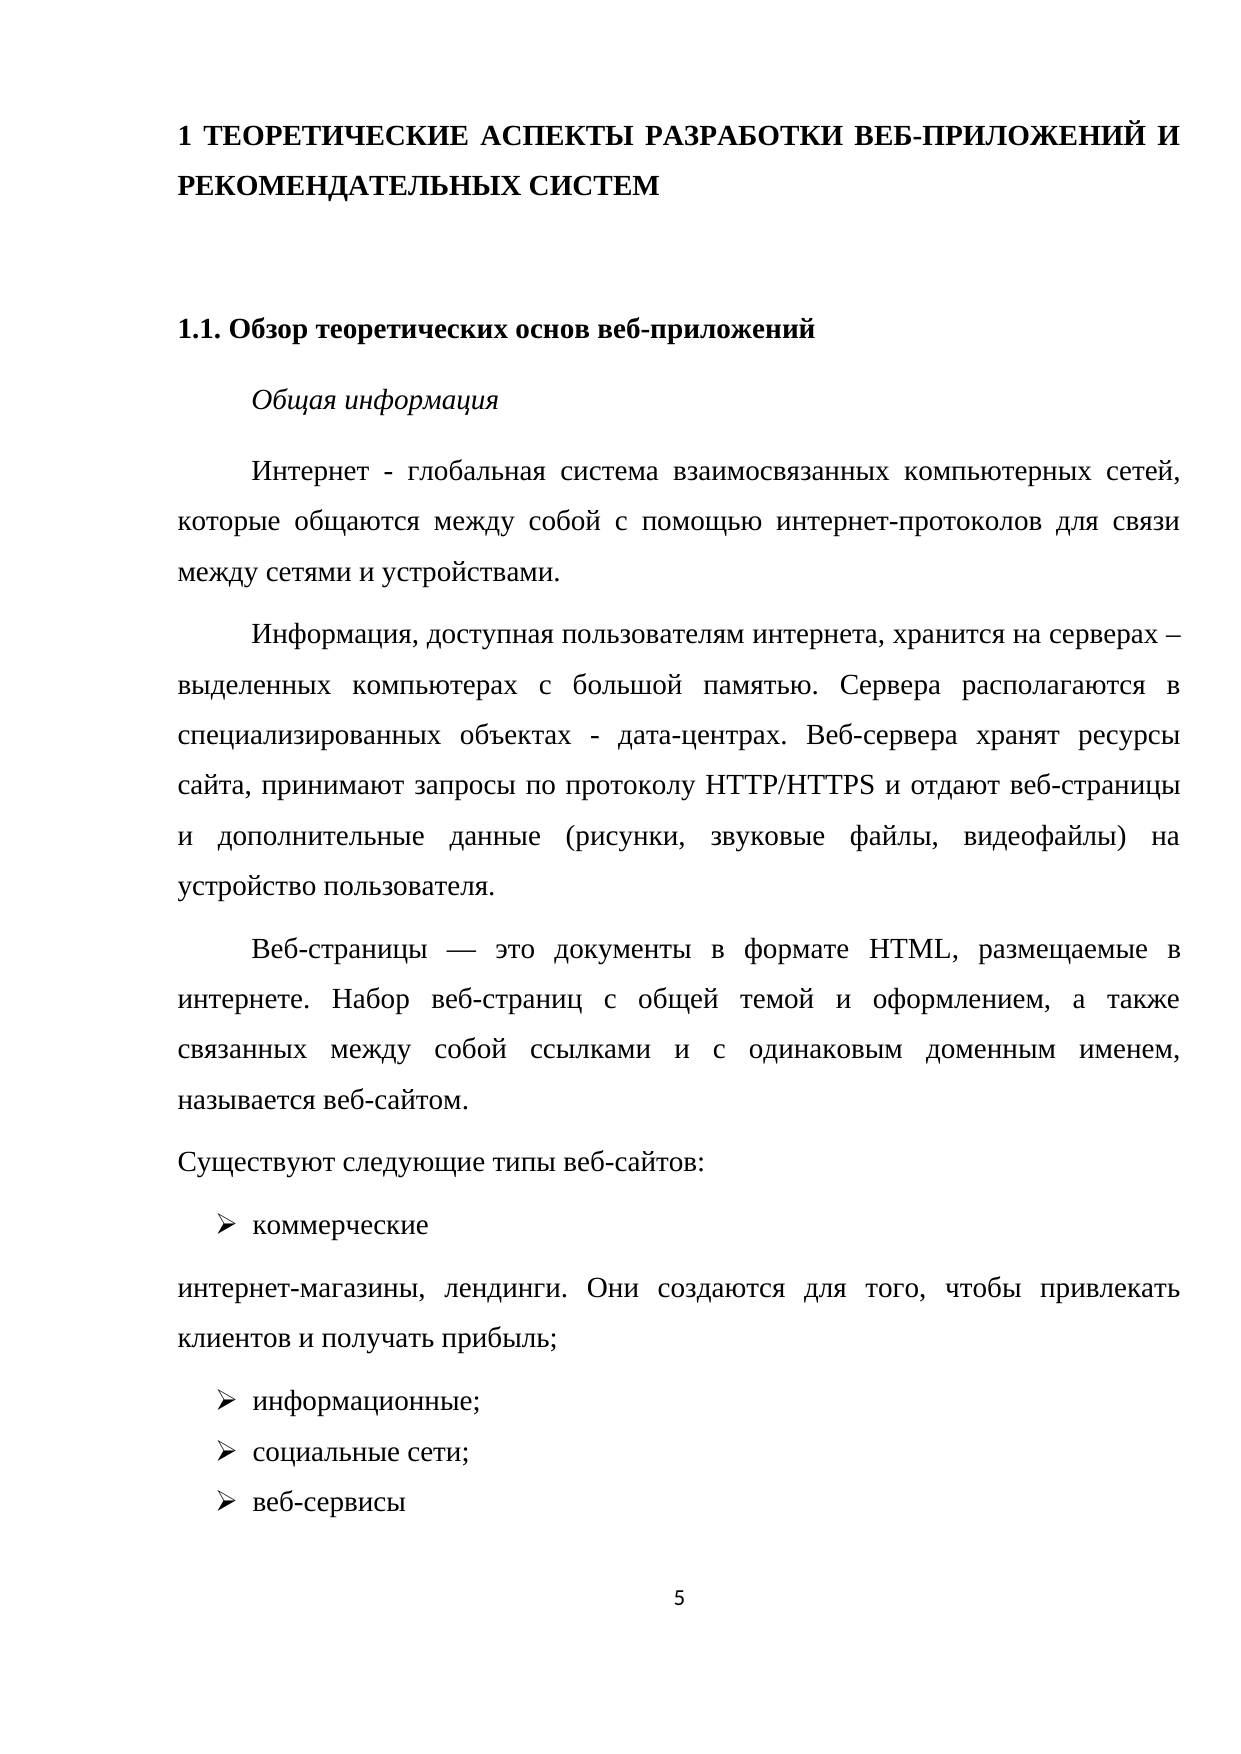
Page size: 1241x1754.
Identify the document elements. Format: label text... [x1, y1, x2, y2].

list информационные; [215, 1383, 1181, 1417]
text Веб-страницы — это документы в формате HTML, размещаемые в интернете. Набор веб-страниц с общей темой и оформлением, а также связанных между собой ссылками и с одинаковым доменным именем, называется веб-сайтом. [177, 931, 1181, 1115]
text интернет-магазины, лендинги. Они создаются для того, чтобы привлекать клиентов и получать прибыль; [177, 1270, 1181, 1354]
text Информация, доступная пользователям интернета, хранится на серверах – выделенных компьютерах с большой памятью. Сервера располагаются в специализированных объектах - дата-центрах. Веб-сервера хранят ресурсы сайта, принимают запросы по протоколу HTTP/HTTPS и отдают веб-страницы и дополнительные данные (рисунки, звуковые файлы, видеофайлы) на устройство пользователя. [177, 616, 1181, 902]
text Существуют следующие типы веб-сайтов: [177, 1144, 1181, 1178]
list коммерческие [215, 1207, 1181, 1241]
text Интернет - глобальная система взаимосвязанных компьютерных сетей, которые общаются между собой с помощью интернет-протоколов для связи между сетями и устройствами. [177, 453, 1181, 587]
list социальные сети; [215, 1434, 1181, 1467]
text Общая информация [177, 382, 1181, 415]
text 1 ТЕОРЕТИЧЕСКИЕ АСПЕКТЫ РАЗРАБОТКИ ВЕБ-ПРИЛОЖЕНИЙ И РЕКОМЕНДАТЕЛЬНЫХ СИСТЕМ [177, 118, 1181, 202]
list веб-сервисы [215, 1484, 1181, 1518]
text 1.1. Обзор теоретических основ веб-приложений [177, 311, 1181, 344]
